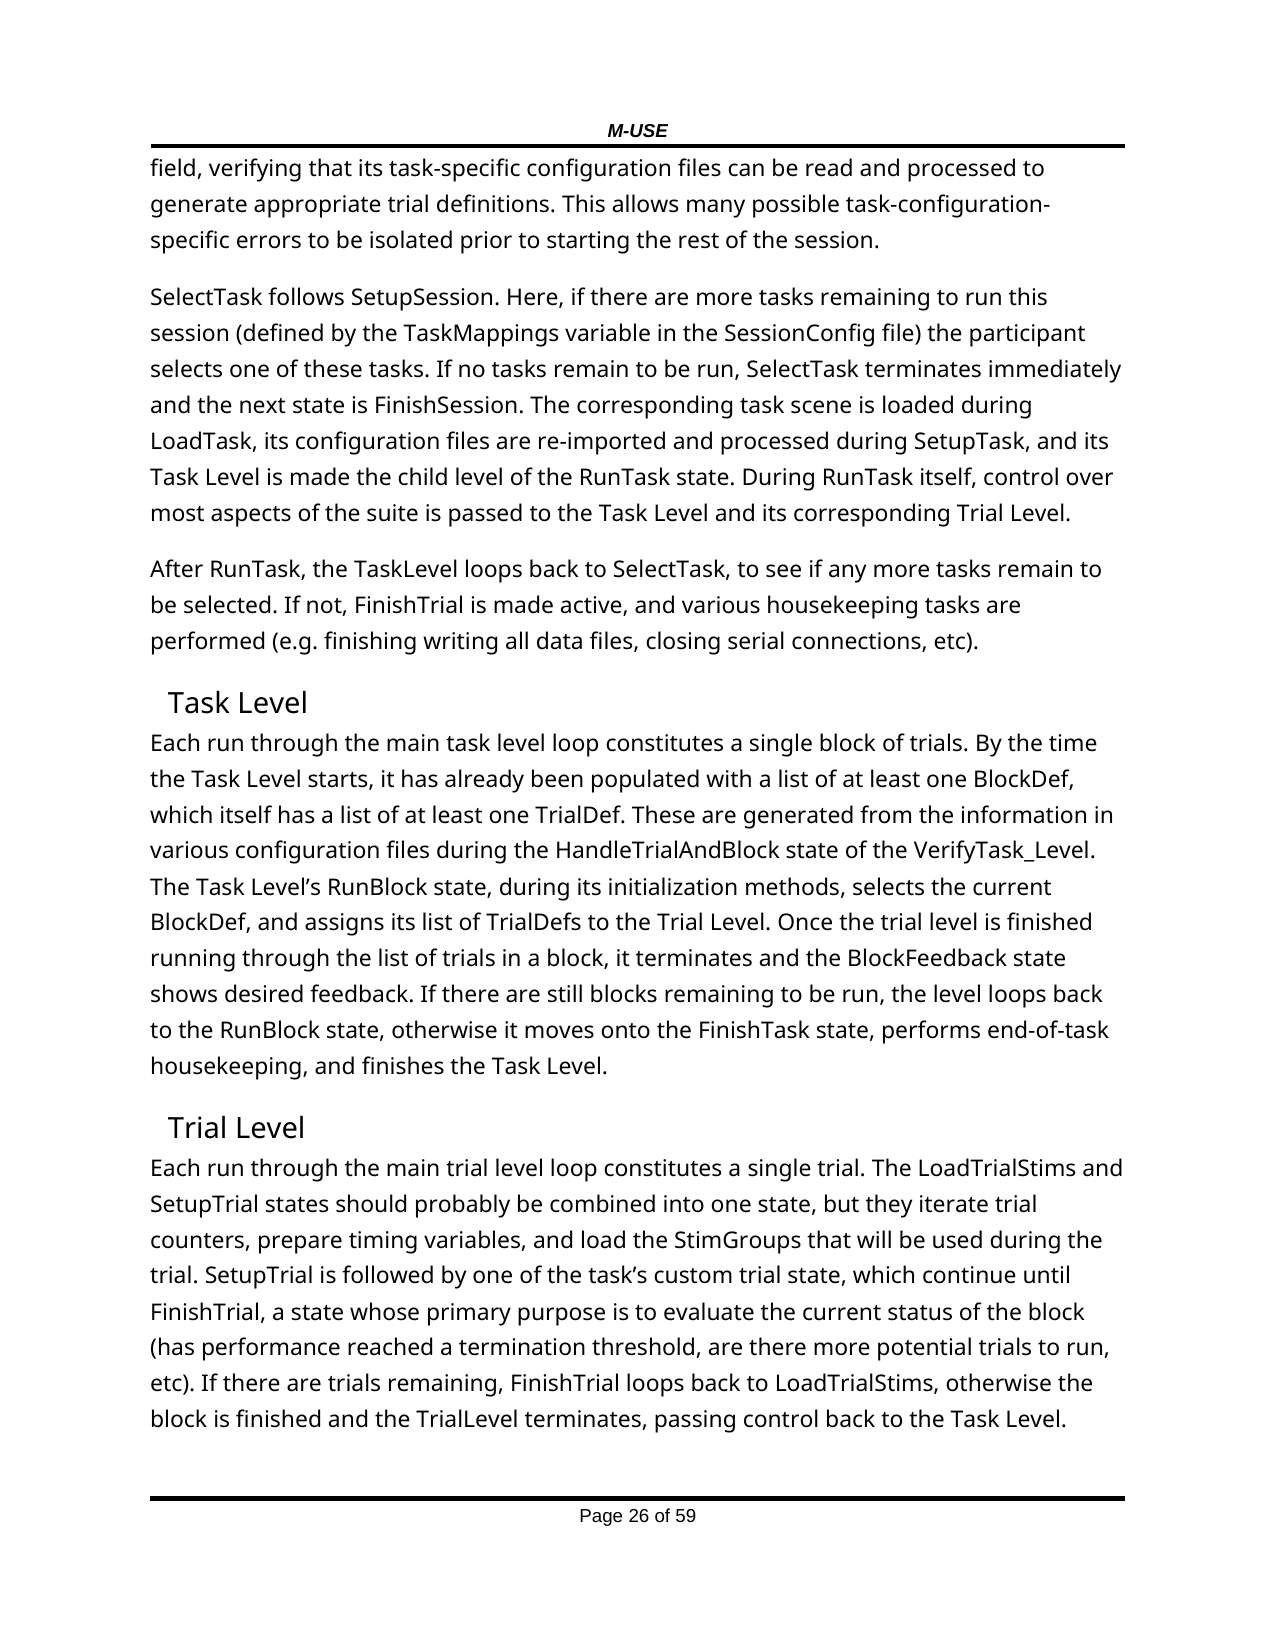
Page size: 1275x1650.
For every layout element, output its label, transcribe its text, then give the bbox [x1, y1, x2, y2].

text Each run through the main task level loop constitutes a single block of trials. By the time the Task Level starts, it has already been populated with a list of at least one BlockDef, which itself has a list of at least one TrialDef. These are generated from the information in various configuration files during the HandleTrialAndBlock state of the VerifyTask_Level. The Task Level’s RunBlock state, during its initialization methods, selects the current BlockDef, and assigns its list of TrialDefs to the Trial Level. Once the trial level is finished running through the list of trials in a block, it terminates and the BlockFeedback state shows desired feedback. If there are still blocks remaining to be run, the level loops back to the RunBlock state, otherwise it moves onto the FinishTask state, performs end-of-task housekeeping, and finishes the Task Level. [150, 727, 1125, 1081]
text After RunTask, the TaskLevel loops back to SelectTask, to see if any more tasks remain to be selected. If not, FinishTrial is made active, and various housekeeping tasks are performed (e.g. finishing writing all data files, closing serial connections, etc). [150, 553, 1125, 656]
subtitle Task Level [168, 682, 1125, 722]
subtitle Trial Level [168, 1107, 1125, 1147]
text SelectTask follows SetupSession. Here, if there are more tasks remaining to run this session (defined by the TaskMappings variable in the SessionConfig file) the participant selects one of these tasks. If no tasks remain to be run, SelectTask terminates immediately and the next state is FinishSession. The corresponding task scene is loaded during LoadTask, its configuration files are re-imported and processed during SetupTask, and its Task Level is made the child level of the RunTask state. During RunTask itself, control over most aspects of the suite is passed to the Task Level and its corresponding Trial Level. [150, 281, 1125, 528]
text Each run through the main trial level loop constitutes a single trial. The LoadTrialStims and SetupTrial states should probably be combined into one state, but they iterate trial counters, prepare timing variables, and load the StimGroups that will be used during the trial. SetupTrial is followed by one of the task’s custom trial state, which continue until FinishTrial, a state whose primary purpose is to evaluate the current status of the block (has performance reached a termination threshold, are there more potential trials to run, etc). If there are trials remaining, FinishTrial loops back to LoadTrialStims, otherwise the block is finished and the TrialLevel terminates, passing control back to the Task Level. [150, 1152, 1125, 1434]
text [150, 152, 1125, 255]
